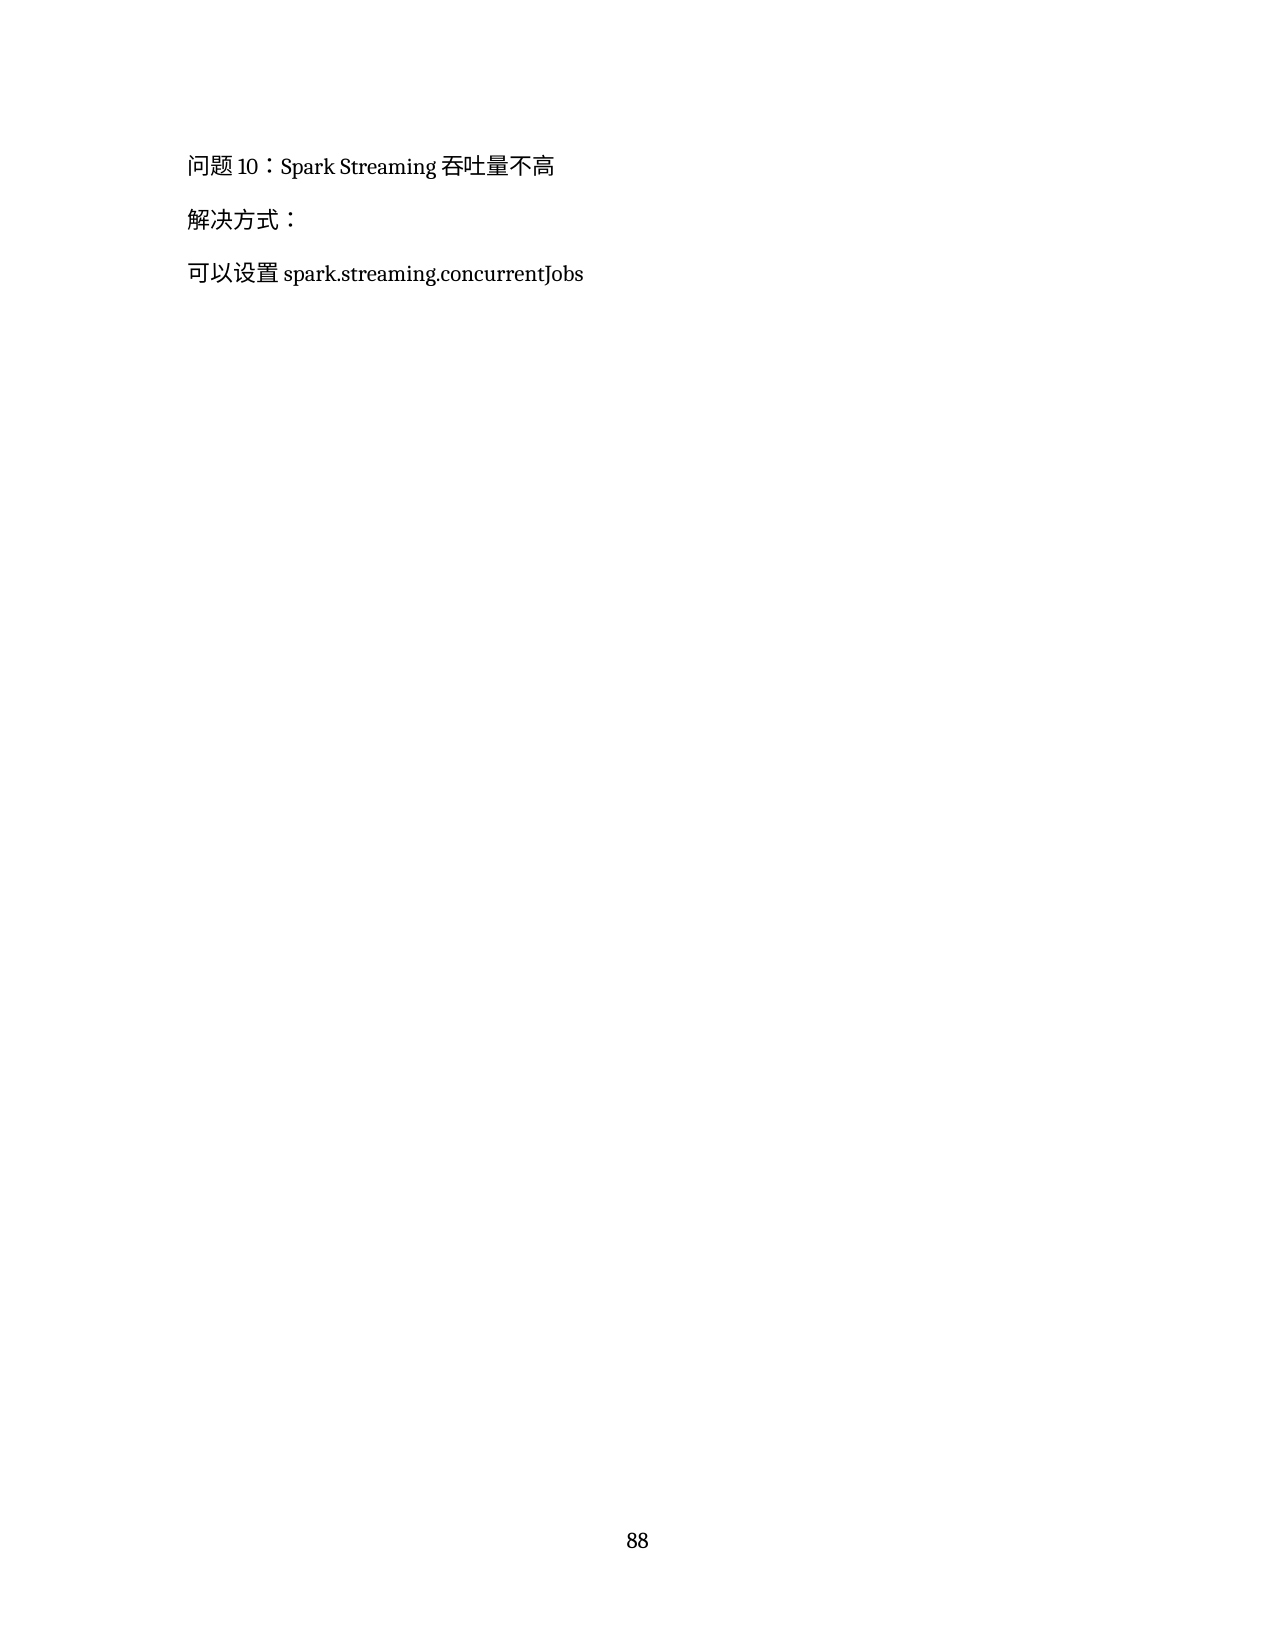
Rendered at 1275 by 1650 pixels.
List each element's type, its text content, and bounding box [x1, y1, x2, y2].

text 解决方式： [187, 204, 1087, 235]
text 问题10：Spark Streaming吞吐量不高 [187, 150, 1087, 181]
text 可以设置spark.streaming.concurrentJobs [187, 257, 1087, 316]
